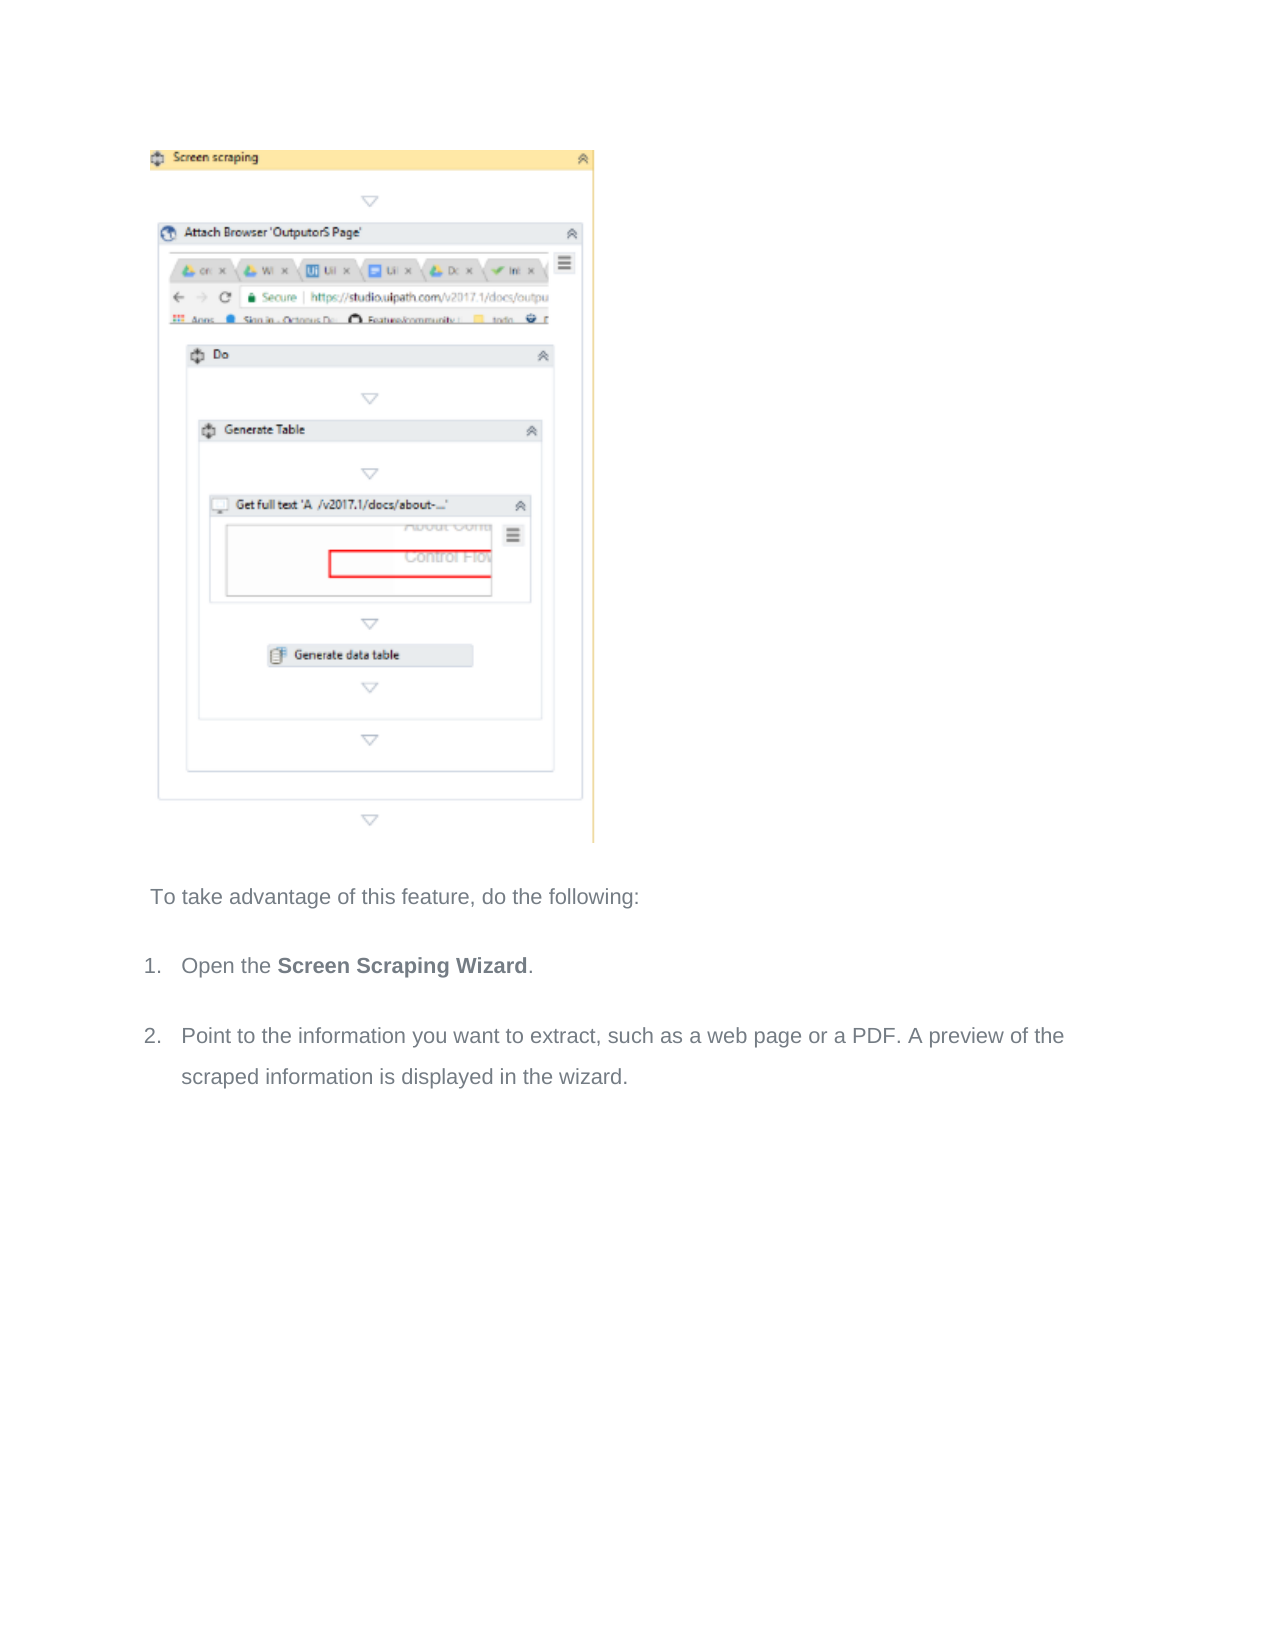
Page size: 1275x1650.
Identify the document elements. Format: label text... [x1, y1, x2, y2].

picture [150, 150, 599, 843]
list Open the Screen Scraping Wizard. [144, 938, 1125, 979]
text To take advantage of this feature, do the following: [150, 871, 1125, 909]
list Point to the information you want to extract, such as a web page or a PDF. A preview of the scraped information is displayed in the wizard. [144, 1008, 1125, 1089]
